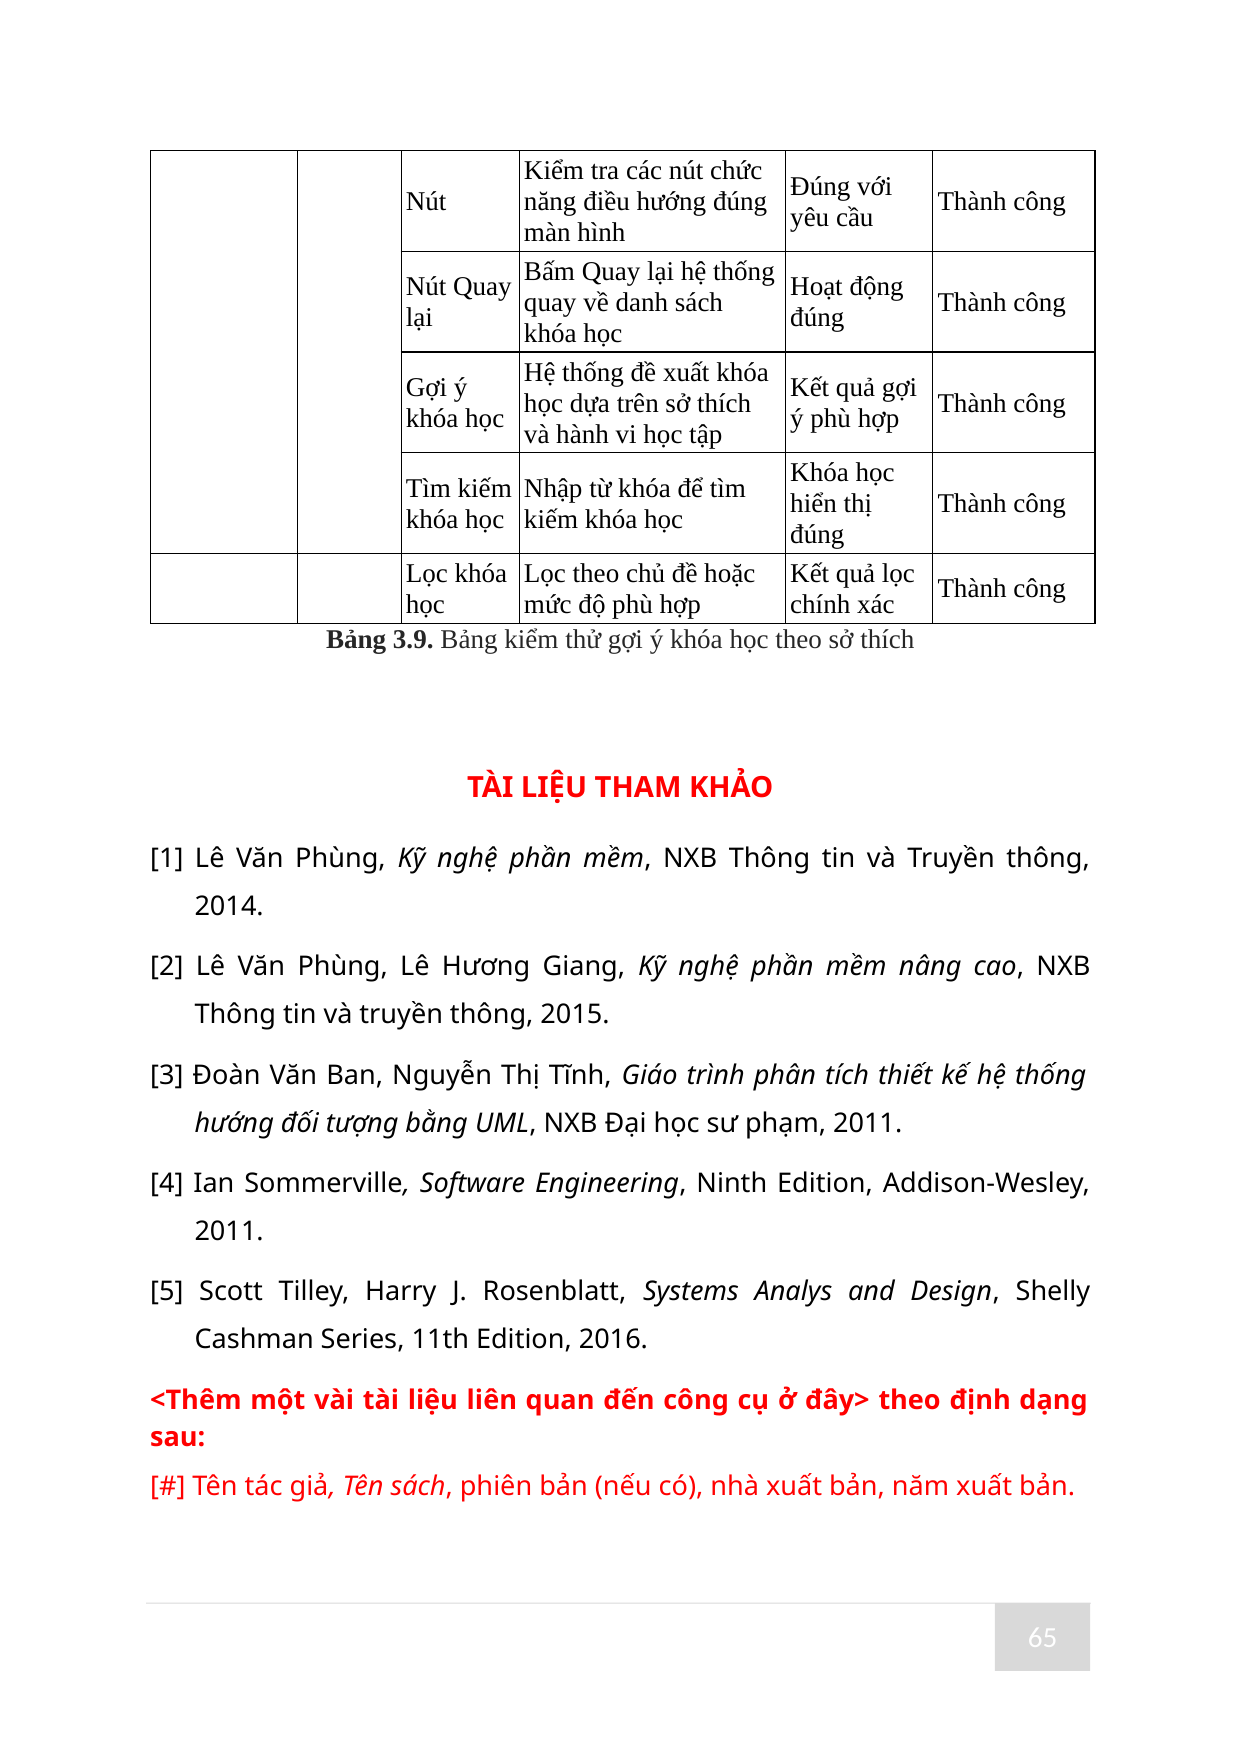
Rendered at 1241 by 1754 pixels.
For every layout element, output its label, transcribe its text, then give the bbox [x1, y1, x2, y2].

table_cell Thành công [933, 151, 1094, 251]
table_cell Nút [402, 151, 519, 251]
text [#] Tên tác giả, Tên sách, phiên bản (nếu có), nhà xuất bản, năm xuất bản. [150, 1466, 1090, 1503]
table_cell Thành công [933, 353, 1094, 452]
text [5] Scott Tilley, Harry J. Rosenblatt, Systems Analys and Design, Shelly Cashman Series, 11th Edition, 2016. [150, 1272, 1090, 1357]
table_cell Lọc theo chủ đề hoặc mức độ phù hợp [520, 554, 785, 622]
table_cell Tìm kiếm khóa học [402, 453, 519, 553]
table_cell Thành công [933, 554, 1094, 622]
table_cell [298, 554, 401, 622]
subtitle TÀI LIỆU THAM KHẢO [150, 766, 1090, 806]
table_cell Kết quả gợi ý phù hợp [786, 353, 932, 452]
table_cell Khóa học hiển thị đúng [786, 453, 932, 553]
text [3] Đoàn Văn Ban, Nguyễn Thị Tĩnh, Giáo trình phân tích thiết kế hệ thống hướng đối tượng bằng UML, NXB Đại học sư phạm, 2011. [150, 1055, 1090, 1140]
table_cell Gợi ý khóa học [402, 353, 519, 452]
text <Thêm một vài tài liệu liên quan đến công cụ ở đây> theo định dạng sau: [150, 1380, 1090, 1454]
table_cell Hệ thống đề xuất khóa học dựa trên sở thích và hành vi học tập [520, 353, 785, 452]
text [4] Ian Sommerville, Software Engineering, Ninth Edition, Addison-Wesley, 2011. [150, 1163, 1090, 1248]
table_cell Đúng với yêu cầu [786, 151, 932, 251]
table_cell [151, 554, 297, 622]
table_cell Hoạt động đúng [786, 252, 932, 351]
table_cell Nhập từ khóa để tìm kiếm khóa học [520, 453, 785, 553]
text [1] Lê Văn Phùng, Kỹ nghệ phần mềm, NXB Thông tin và Truyền thông, 2014. [150, 838, 1090, 923]
table_cell Bấm Quay lại hệ thống quay về danh sách khóa học [520, 252, 785, 351]
text Bảng 3.9. Bảng kiểm thử gợi ý khóa học theo sở thích [150, 624, 1090, 655]
table_cell Nút Quay lại [402, 252, 519, 351]
table_cell Thành công [933, 453, 1094, 553]
table_cell Thành công [933, 252, 1094, 351]
text [2] Lê Văn Phùng, Lê Hương Giang, Kỹ nghệ phần mềm nâng cao, NXB Thông tin và truyền thông, 2015. [150, 947, 1090, 1032]
table_cell Kết quả lọc chính xác [786, 554, 932, 622]
table_cell Kiểm tra các nút chức năng điều hướng đúng màn hình [520, 151, 785, 251]
table_cell Lọc khóa học [402, 554, 519, 622]
